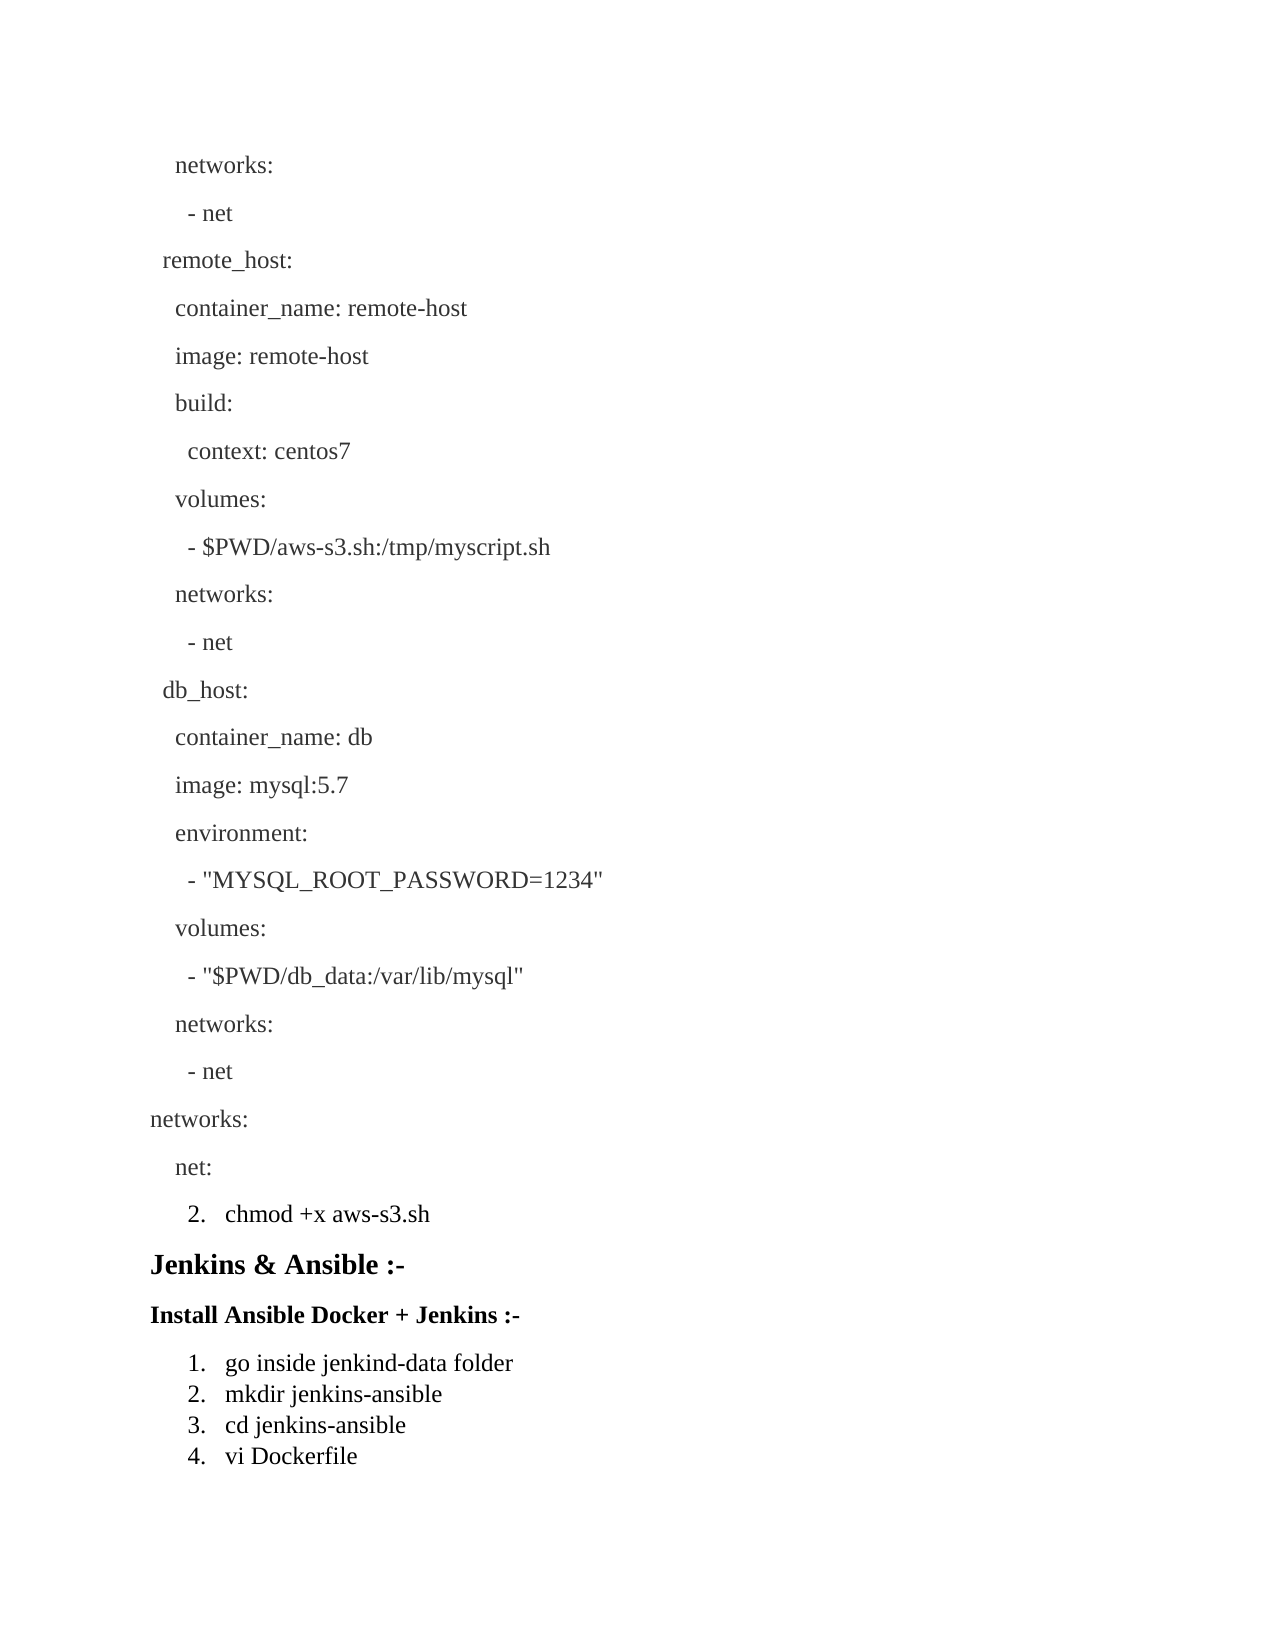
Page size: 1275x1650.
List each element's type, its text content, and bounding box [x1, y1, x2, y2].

text Jenkins & Ansible :- [150, 1247, 1125, 1281]
list cd jenkins-ansible [187, 1410, 1125, 1439]
text networks: [150, 150, 1125, 179]
text container_name: remote-host [150, 293, 1125, 322]
text Install Ansible Docker + Jenkins :- [150, 1300, 1125, 1329]
text volumes: [150, 913, 1125, 942]
text - net [150, 627, 1125, 656]
text - net [150, 198, 1125, 226]
list vi Dockerfile [187, 1441, 1125, 1470]
text image: remote-host [150, 341, 1125, 369]
text networks: [150, 1009, 1125, 1037]
text environment: [150, 818, 1125, 847]
text - "MYSQL_ROOT_PASSWORD=1234" [150, 866, 1125, 894]
text volumes: [150, 484, 1125, 513]
text net: [150, 1152, 1125, 1181]
text - net [150, 1056, 1125, 1085]
text remote_host: [150, 245, 1125, 274]
text networks: [150, 579, 1125, 608]
text - "$PWD/db_data:/var/lib/mysql" [150, 961, 1125, 990]
list chmod +x aws-s3.sh [187, 1199, 1125, 1228]
text networks: [150, 1104, 1125, 1133]
text db_host: [150, 675, 1125, 703]
text image: mysql:5.7 [150, 770, 1125, 799]
text context: centos7 [150, 436, 1125, 465]
text build: [150, 388, 1125, 417]
text container_name: db [150, 722, 1125, 751]
text - $PWD/aws-s3.sh:/tmp/myscript.sh [150, 532, 1125, 560]
list mkdir jenkins-ansible [187, 1379, 1125, 1408]
list go inside jenkind-data folder [187, 1348, 1125, 1377]
